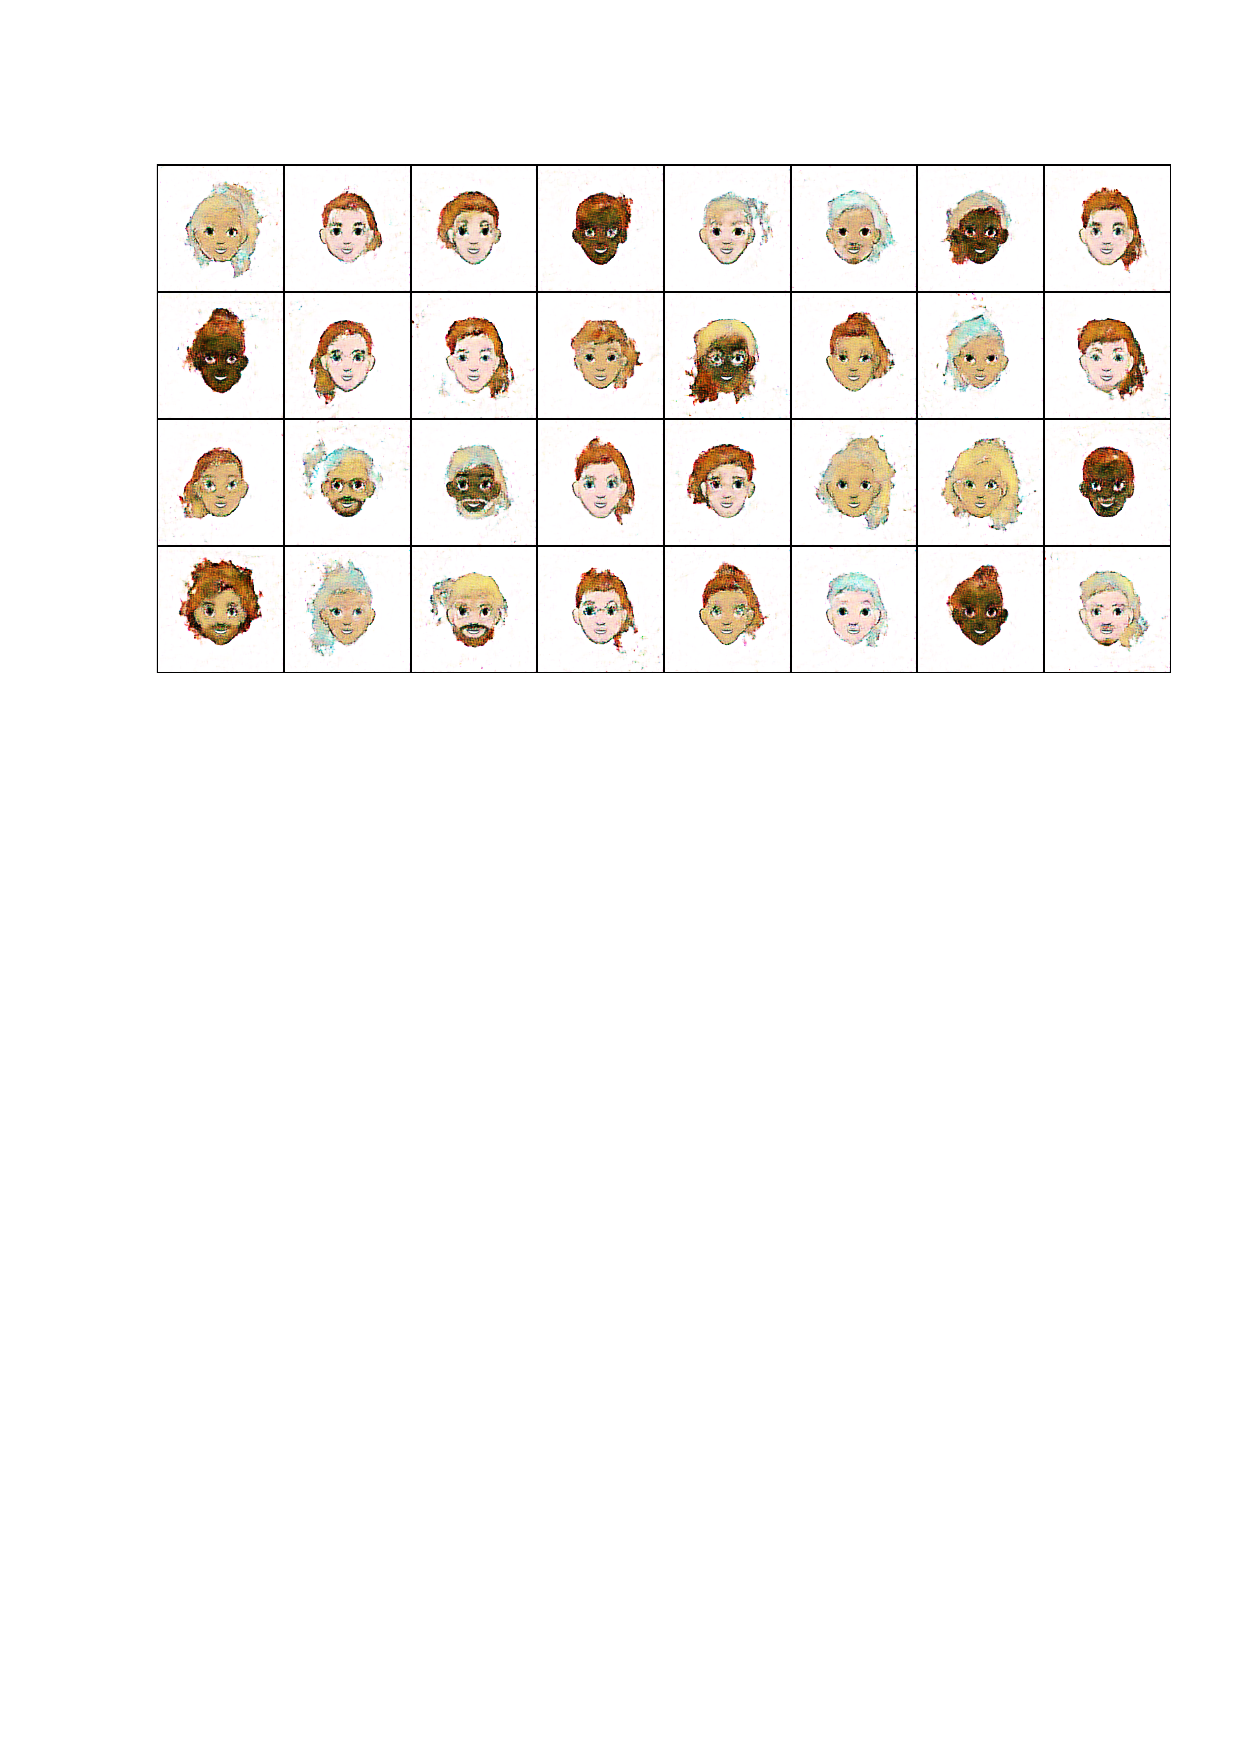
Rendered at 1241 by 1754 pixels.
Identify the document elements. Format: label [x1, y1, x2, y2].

picture [156, 164, 1171, 673]
